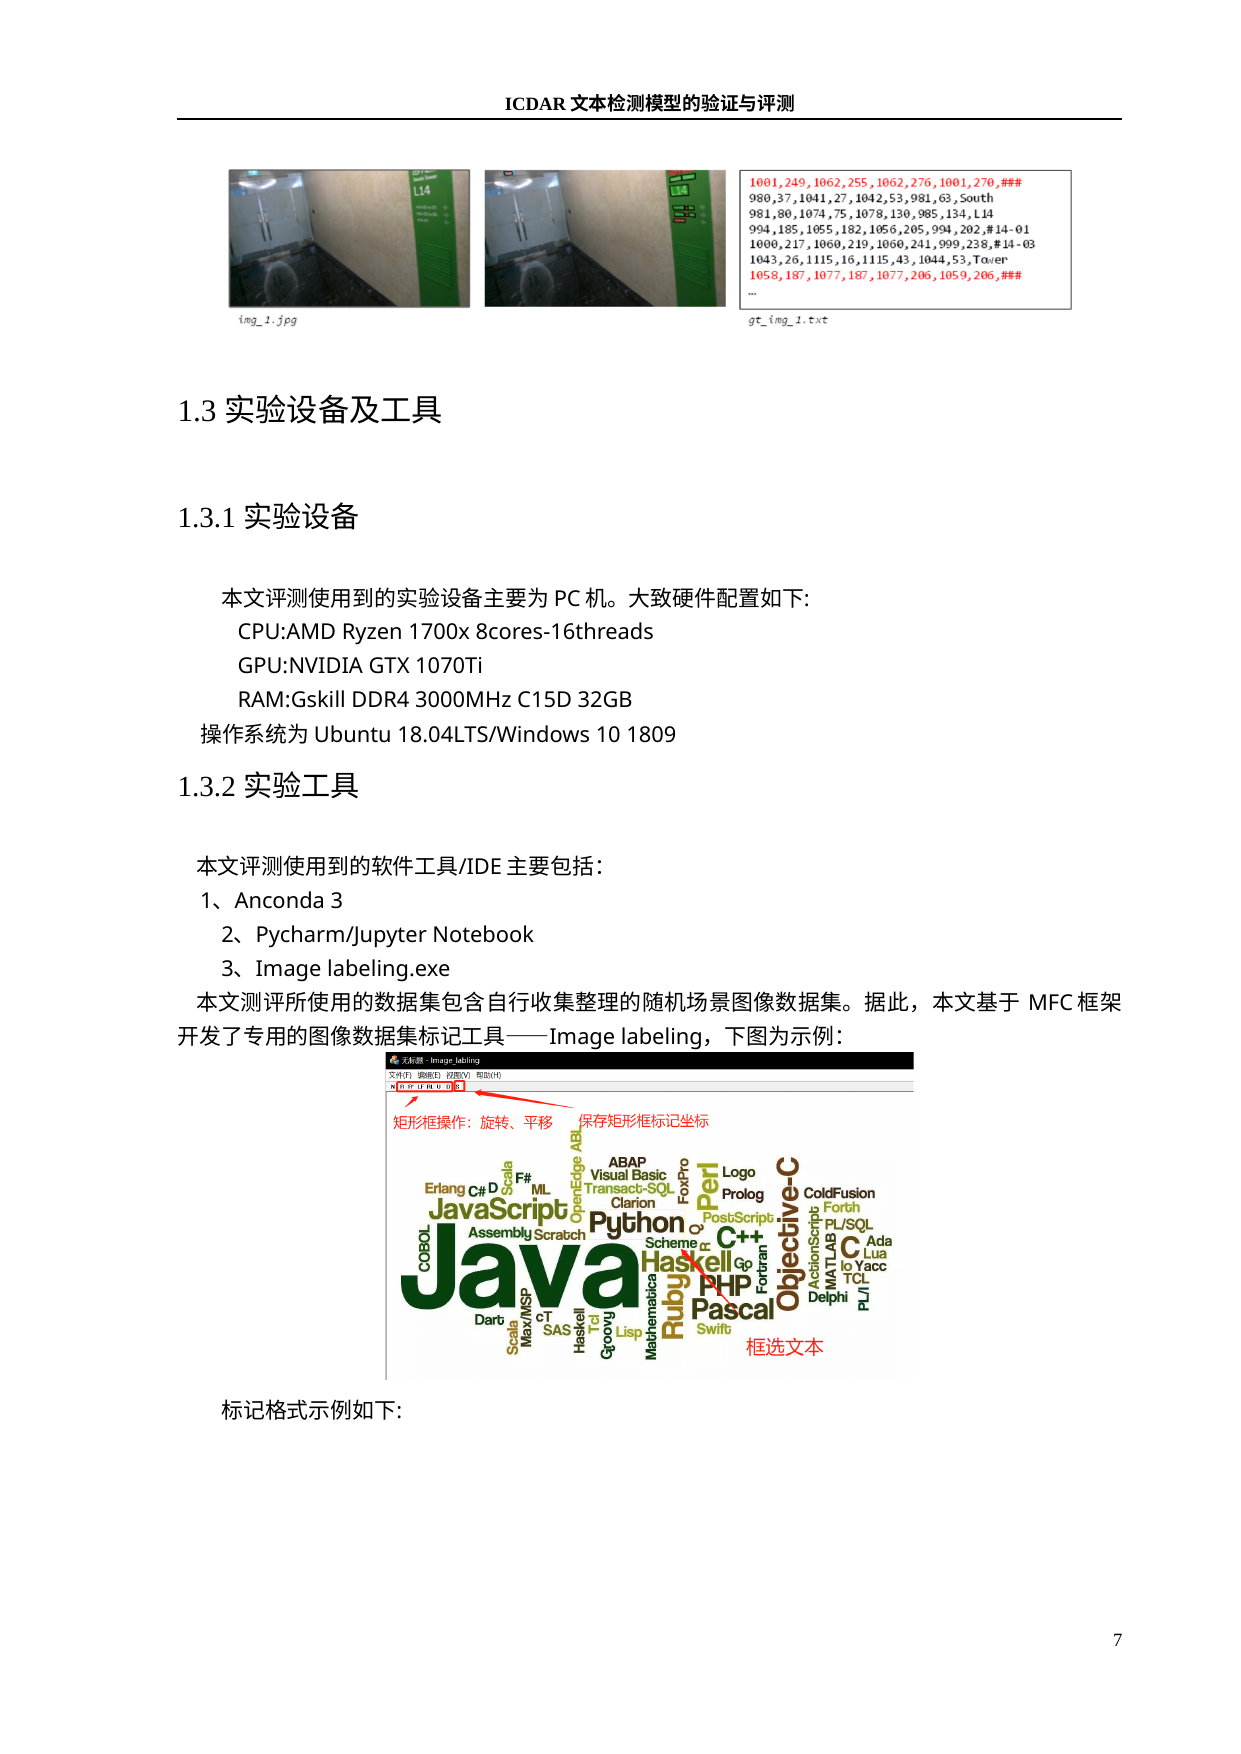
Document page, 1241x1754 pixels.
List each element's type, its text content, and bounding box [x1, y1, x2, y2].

subtitle 实验设备及工具 [177, 374, 1122, 442]
text CPU:AMD Ryzen 1700x 8cores-16threads [237, 614, 1122, 648]
subtitle 实验工具 [177, 749, 1122, 817]
text 本文评测使用到的软件工具/IDE主要包括： [177, 848, 1122, 882]
text RAM:Gskill DDR4 3000MHz C15D 32GB [237, 682, 1122, 716]
text 3、Image labeling.exe [177, 950, 1122, 984]
subtitle 实验设备 [177, 481, 1122, 549]
text 标记格式示例如下: [177, 1392, 1122, 1426]
text 本文评测使用到的实验设备主要为PC机。大致硬件配置如下: [177, 580, 1122, 614]
text 操作系统为Ubuntu 18.04LTS/Windows 10 1809 [177, 716, 1122, 749]
picture [385, 1052, 914, 1380]
text 2、Pycharm/Jupyter Notebook [177, 916, 1122, 950]
text 1、Anconda 3 [177, 882, 1122, 916]
picture [221, 163, 1078, 335]
text 本文测评所使用的数据集包含自行收集整理的随机场景图像数据集。据此，本文基于MFC框架开发了专用的图像数据集标记工具——Image labeling，下图为示例： [177, 984, 1122, 1052]
text GPU:NVIDIA GTX 1070Ti [237, 648, 1122, 682]
